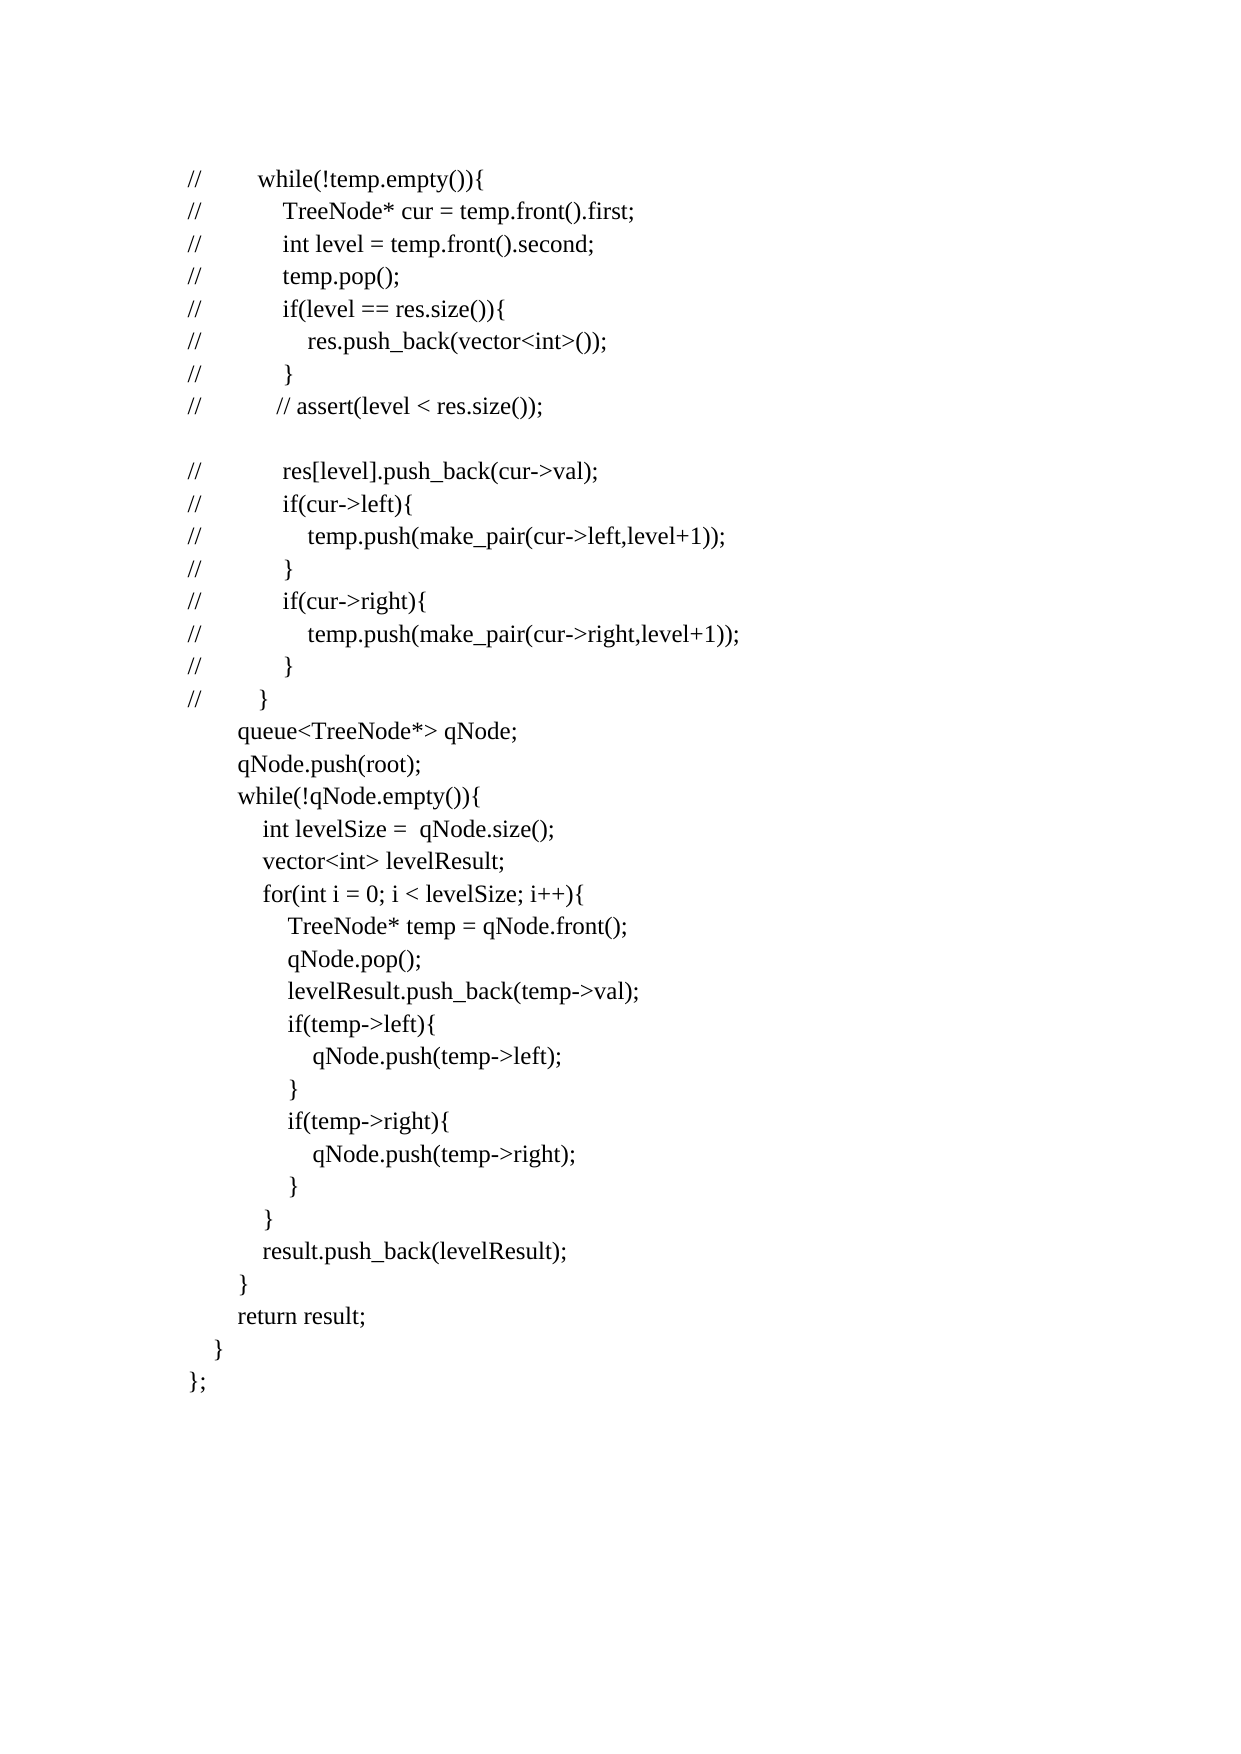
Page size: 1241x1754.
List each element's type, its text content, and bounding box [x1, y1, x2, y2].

text } [187, 1202, 1053, 1234]
text } [187, 1169, 1053, 1202]
text qNode.push(root); [187, 747, 1053, 779]
text } [187, 1072, 1053, 1104]
text qNode.pop(); [187, 942, 1053, 974]
text // } [187, 552, 1053, 584]
text int levelSize = qNode.size(); [187, 812, 1053, 844]
text // temp.push(make_pair(cur->right,level+1)); [187, 617, 1053, 649]
text // temp.pop(); [187, 259, 1053, 292]
text TreeNode* temp = qNode.front(); [187, 909, 1053, 942]
text result.push_back(levelResult); [187, 1234, 1053, 1267]
text // if(cur->left){ [187, 487, 1053, 519]
text // } [187, 682, 1053, 714]
text for(int i = 0; i < levelSize; i++){ [187, 877, 1053, 909]
text // res[level].push_back(cur->val); [187, 454, 1053, 487]
text // // assert(level < res.size()); [187, 389, 1053, 422]
text // TreeNode* cur = temp.front().first; [187, 194, 1053, 227]
text // res.push_back(vector<int>()); [187, 324, 1053, 357]
text vector<int> levelResult; [187, 844, 1053, 877]
text // if(cur->right){ [187, 584, 1053, 617]
text // int level = temp.front().second; [187, 227, 1053, 259]
text levelResult.push_back(temp->val); [187, 974, 1053, 1007]
text queue<TreeNode*> qNode; [187, 714, 1053, 747]
text if(temp->right){ [187, 1104, 1053, 1137]
text // } [187, 649, 1053, 682]
text }; [187, 1364, 1053, 1397]
text } [187, 1332, 1053, 1364]
text return result; [187, 1299, 1053, 1332]
text qNode.push(temp->right); [187, 1137, 1053, 1169]
text // } [187, 357, 1053, 389]
text if(temp->left){ [187, 1007, 1053, 1039]
text } [187, 1267, 1053, 1299]
text qNode.push(temp->left); [187, 1039, 1053, 1072]
text // while(!temp.empty()){ [187, 162, 1053, 194]
text // if(level == res.size()){ [187, 292, 1053, 324]
text // temp.push(make_pair(cur->left,level+1)); [187, 519, 1053, 552]
text while(!qNode.empty()){ [187, 779, 1053, 812]
